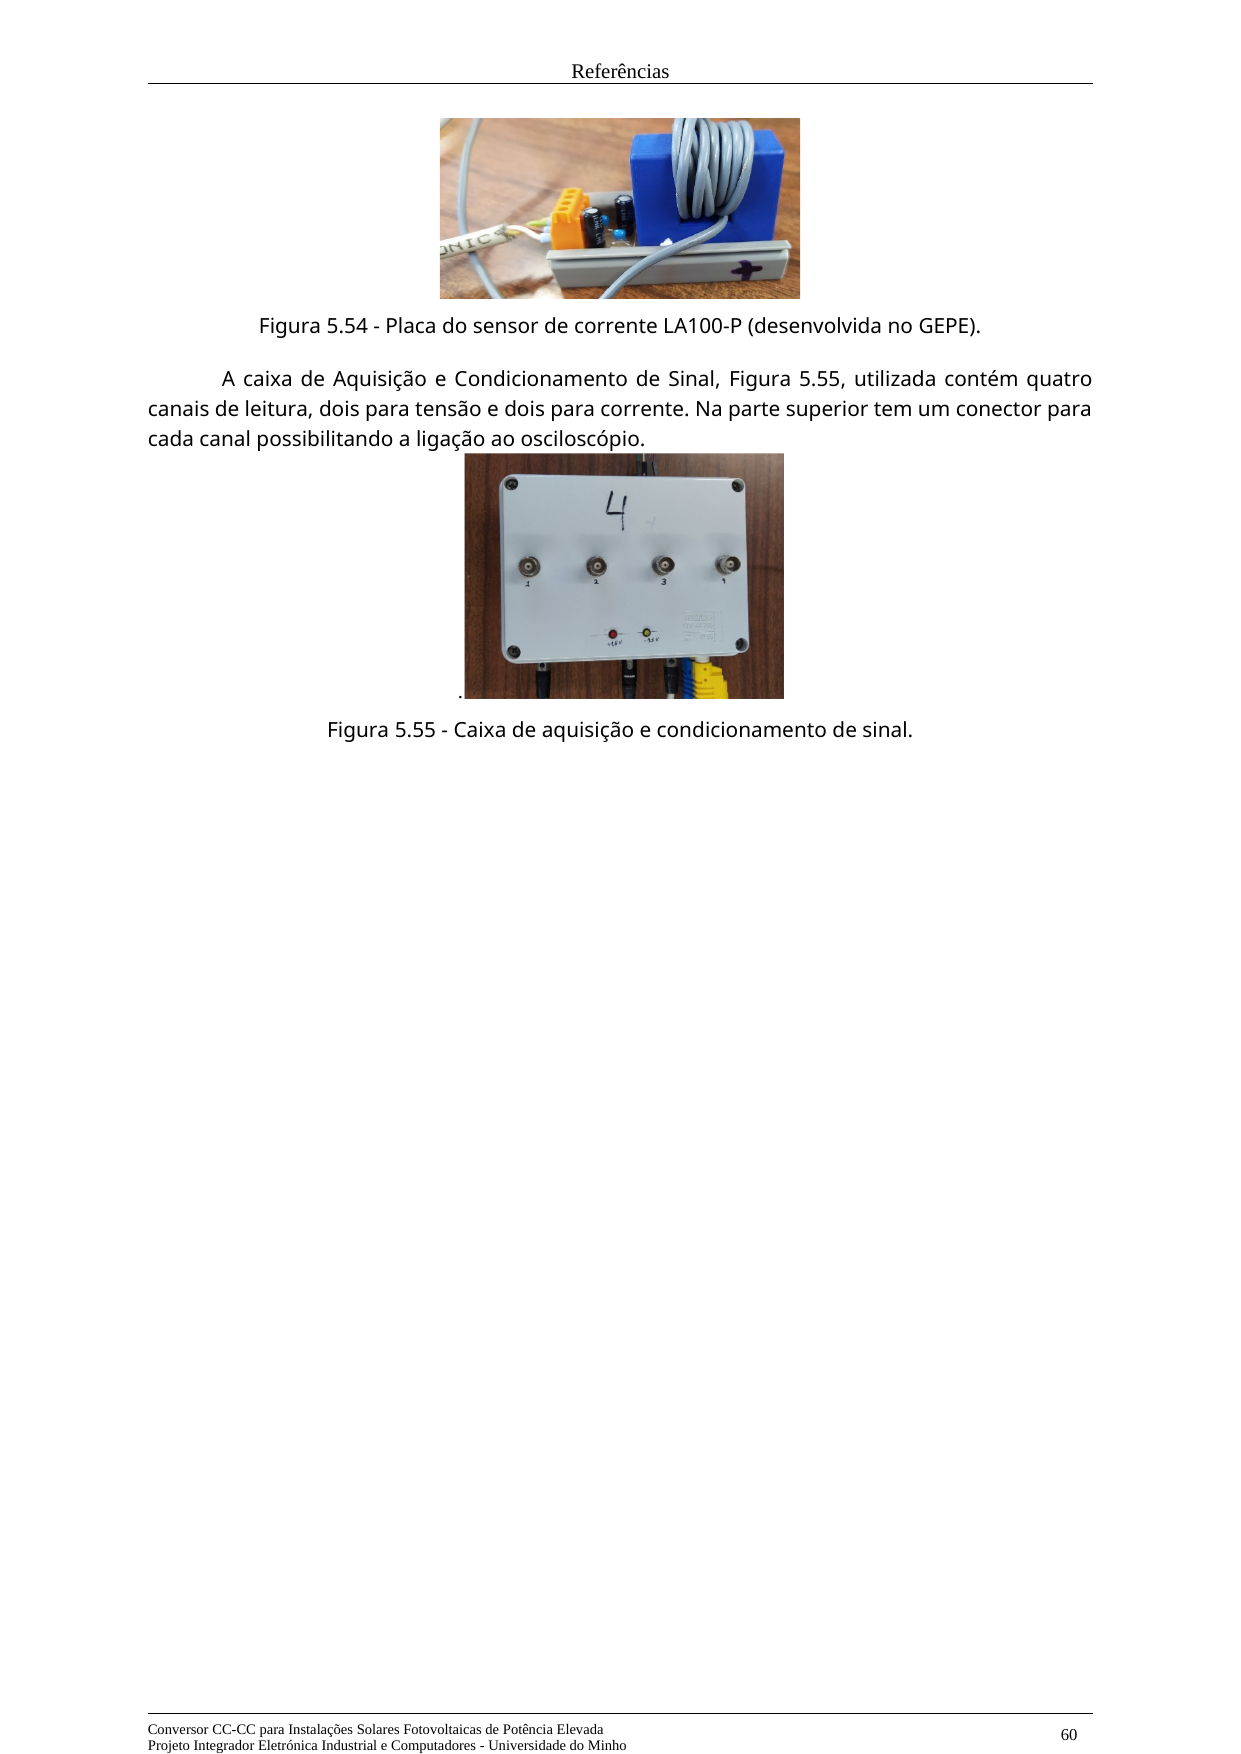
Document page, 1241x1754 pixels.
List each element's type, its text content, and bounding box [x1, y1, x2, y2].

picture [439, 118, 801, 299]
picture [465, 454, 784, 699]
